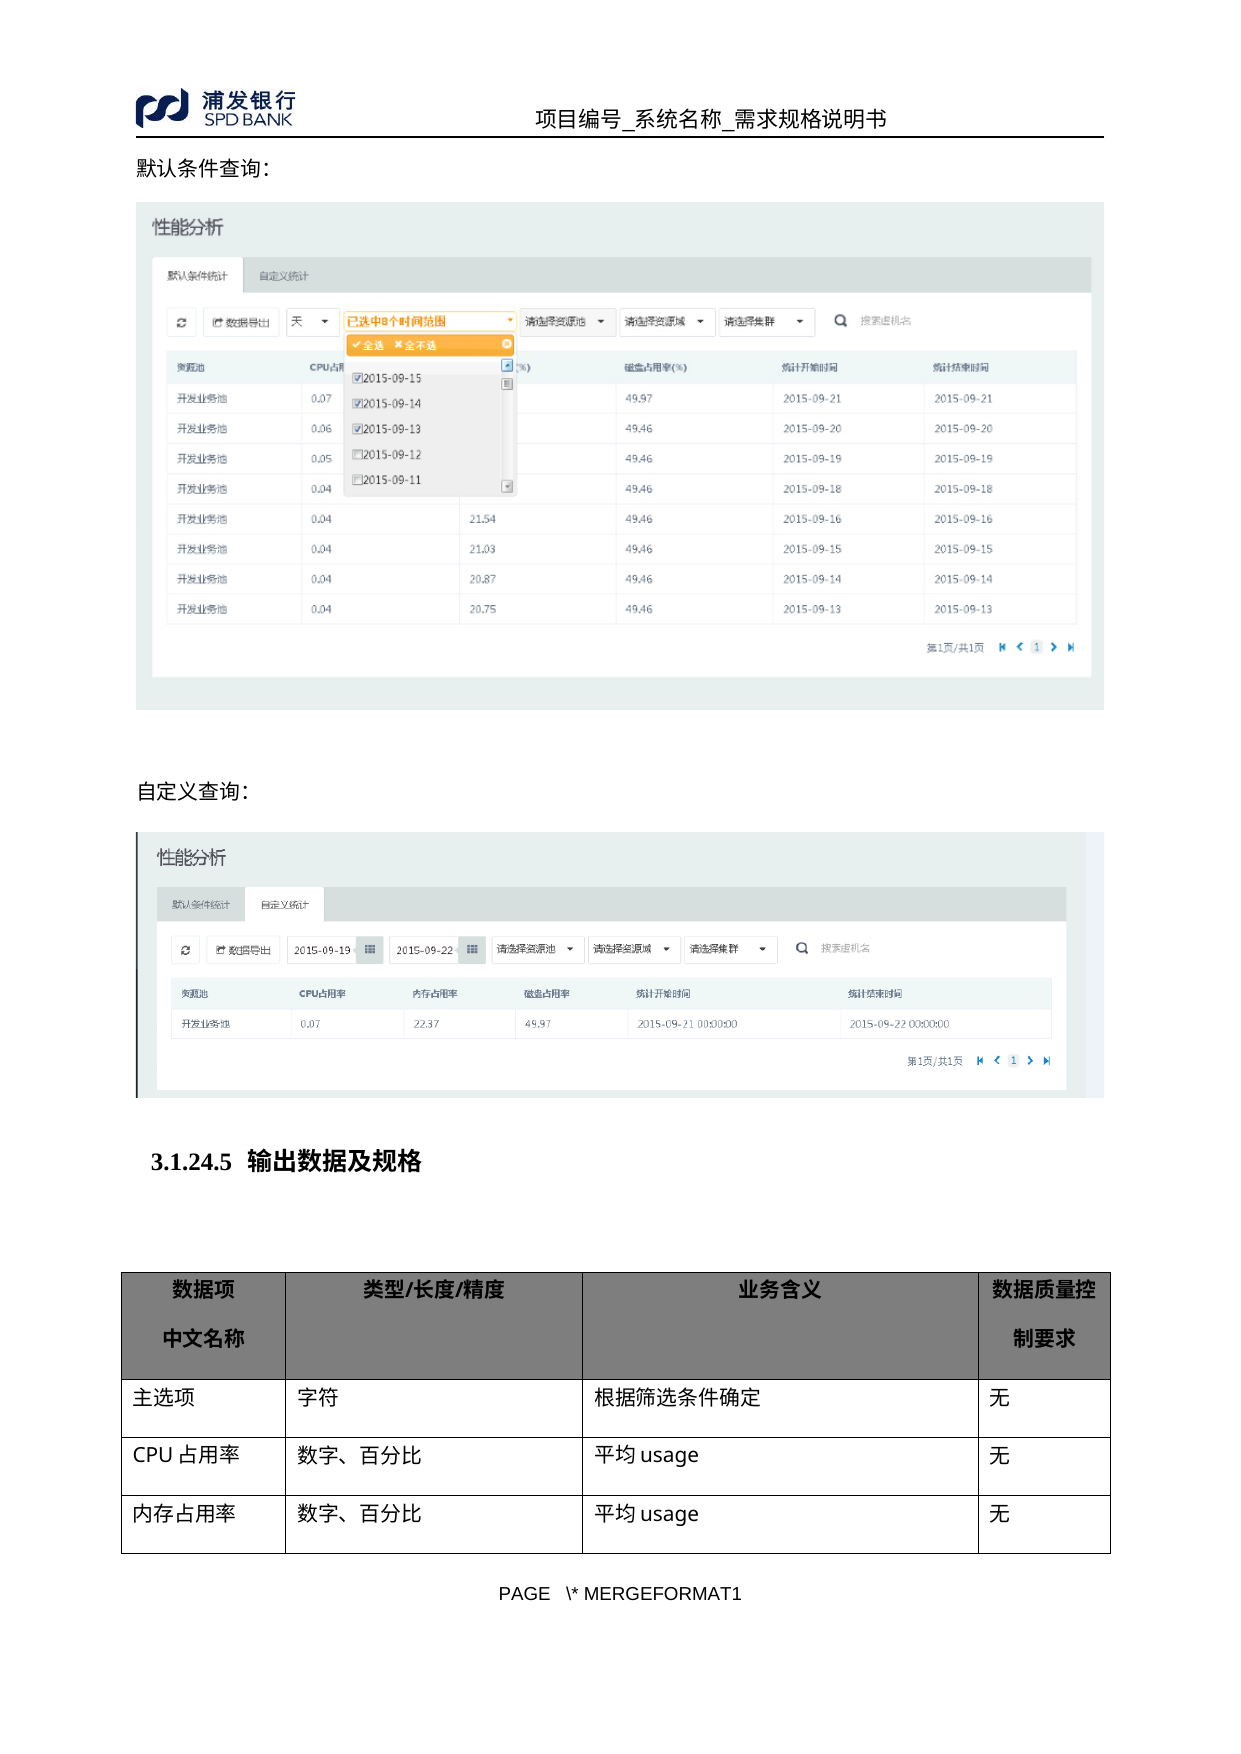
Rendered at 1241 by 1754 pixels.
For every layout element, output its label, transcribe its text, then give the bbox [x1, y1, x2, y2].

picture [135, 832, 1105, 1098]
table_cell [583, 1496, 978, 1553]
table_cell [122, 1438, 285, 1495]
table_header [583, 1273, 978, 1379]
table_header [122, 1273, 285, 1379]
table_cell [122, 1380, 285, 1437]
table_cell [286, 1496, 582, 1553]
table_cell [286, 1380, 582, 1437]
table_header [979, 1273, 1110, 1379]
picture [135, 88, 296, 128]
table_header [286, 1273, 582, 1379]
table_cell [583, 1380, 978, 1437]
text 默认条件查询： [136, 151, 1104, 184]
text 自定义查询： [136, 774, 1104, 806]
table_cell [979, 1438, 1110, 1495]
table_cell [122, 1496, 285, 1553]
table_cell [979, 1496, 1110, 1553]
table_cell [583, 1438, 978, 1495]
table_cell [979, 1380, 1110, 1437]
picture [135, 202, 1105, 710]
subtitle 输出数据及规格 [151, 1127, 1104, 1192]
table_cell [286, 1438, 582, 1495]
